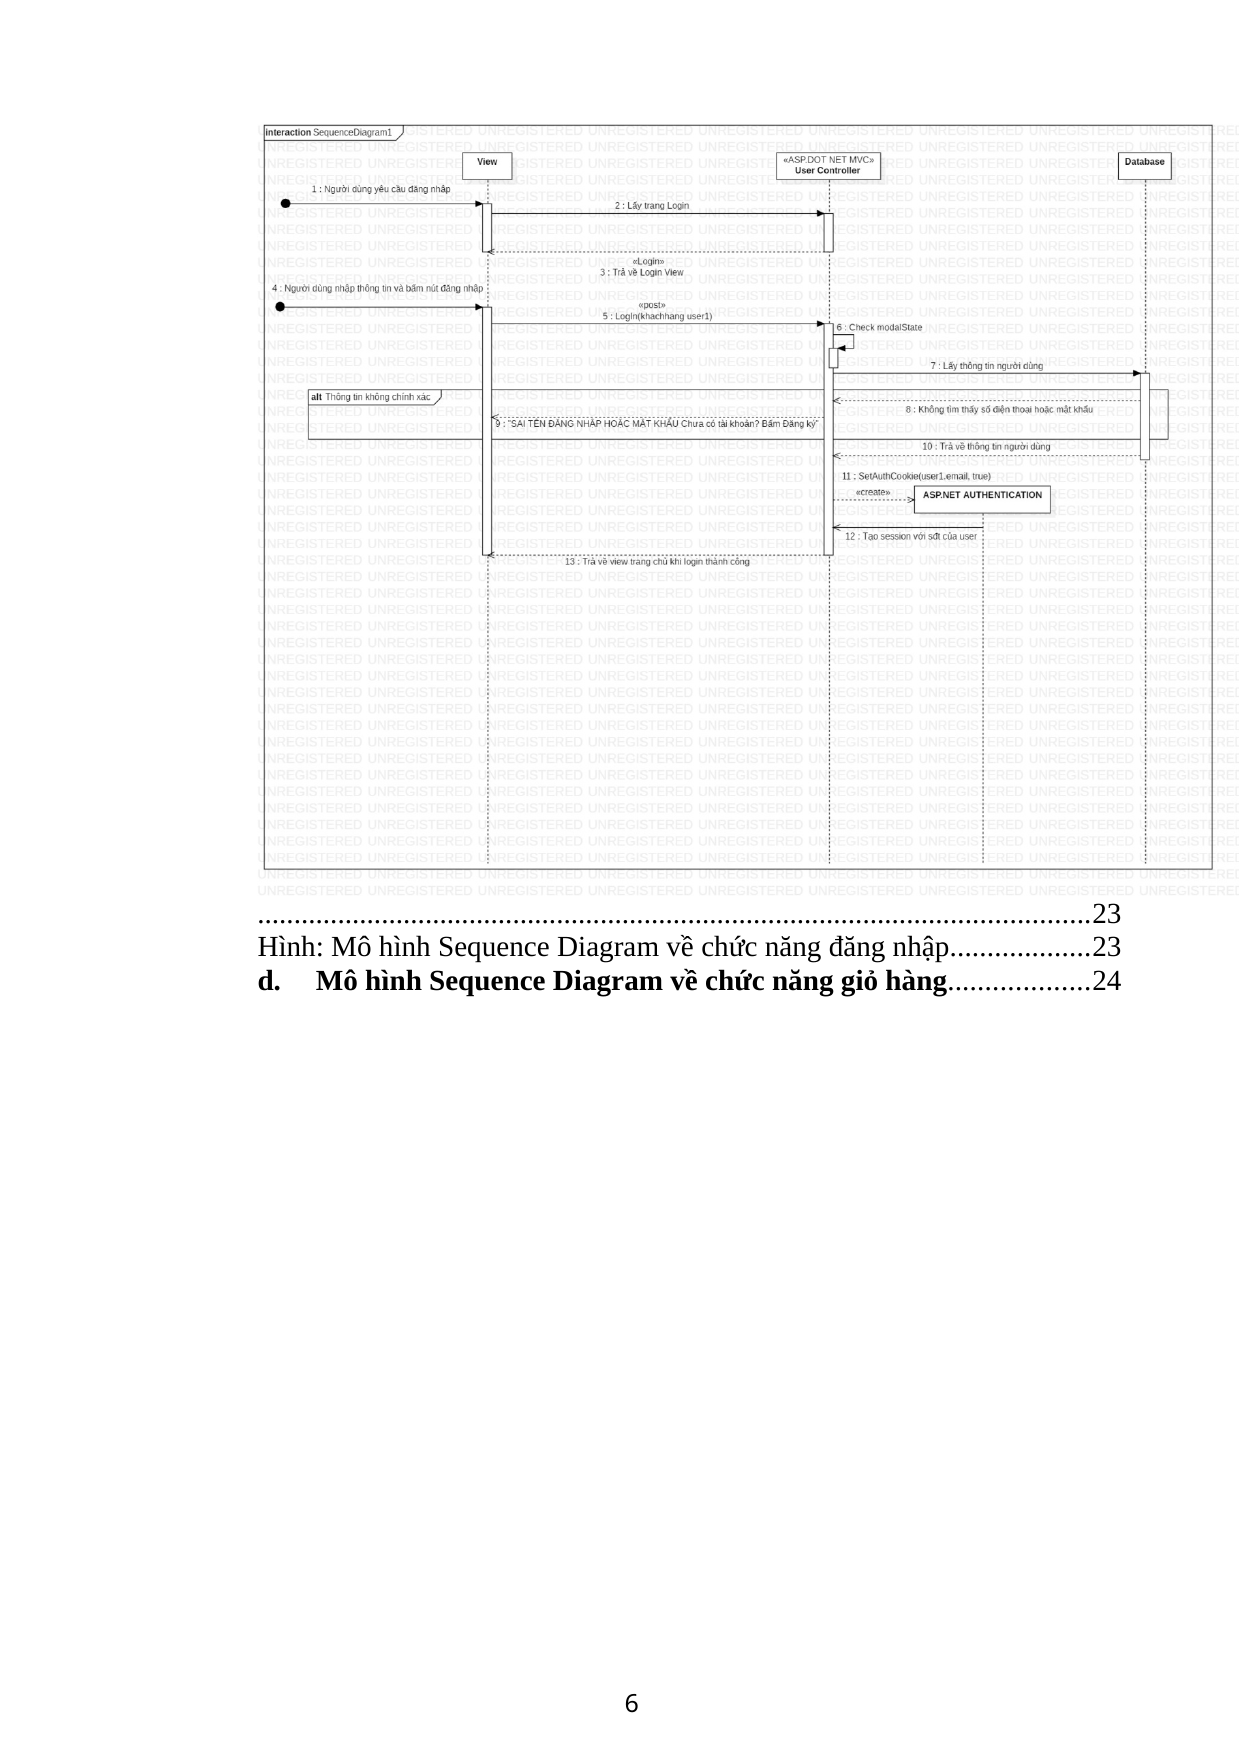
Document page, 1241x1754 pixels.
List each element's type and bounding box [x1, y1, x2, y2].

picture [257, 118, 1239, 896]
